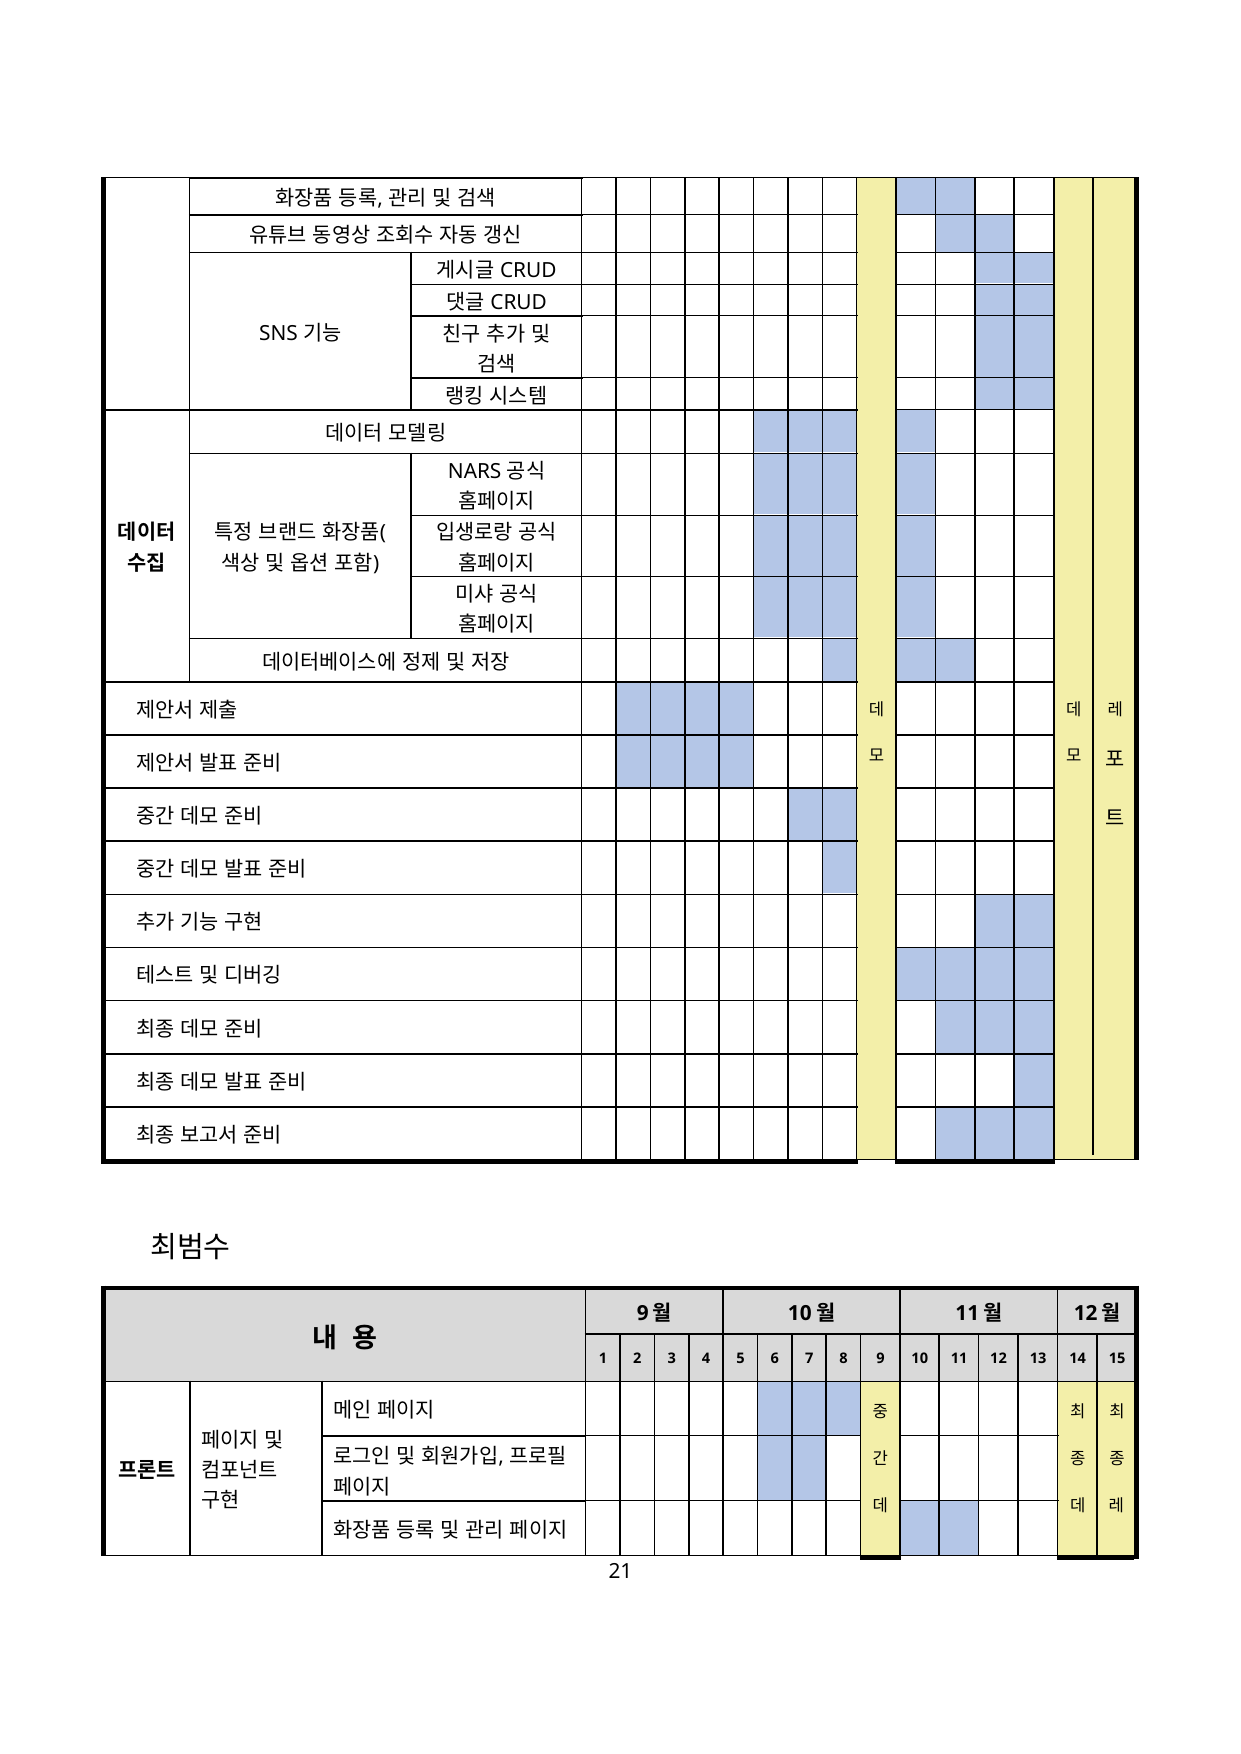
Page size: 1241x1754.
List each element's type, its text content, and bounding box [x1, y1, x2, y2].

table_cell [651, 411, 684, 452]
table_cell [617, 1055, 650, 1106]
table_cell [789, 178, 822, 214]
table_cell 데이터베이스에 정제 및 저장 [190, 639, 581, 681]
table_cell [621, 1436, 654, 1500]
table_cell [823, 1055, 856, 1106]
table_cell [686, 316, 718, 377]
table_cell [936, 842, 974, 893]
table_cell [823, 316, 856, 377]
table_cell [976, 895, 1013, 947]
table_cell [789, 789, 822, 840]
table_cell [1015, 285, 1053, 315]
table_cell [789, 683, 822, 734]
table_cell 최 종 데 모 [1058, 1382, 1096, 1555]
table_cell [690, 1436, 722, 1500]
table_cell [936, 285, 974, 315]
table_cell [758, 1501, 791, 1555]
table_cell [789, 577, 822, 637]
table_cell [936, 215, 974, 252]
table_cell [651, 454, 684, 514]
table_cell [582, 789, 615, 840]
table_cell [976, 378, 1013, 409]
table_cell [823, 178, 856, 214]
table_cell [789, 411, 822, 452]
table_cell [936, 736, 974, 787]
table_cell [789, 736, 822, 787]
table_cell [758, 1382, 791, 1435]
table_cell [940, 1382, 978, 1435]
table_cell [758, 1436, 791, 1500]
table_cell [686, 411, 718, 452]
table_cell [976, 789, 1013, 840]
table_cell 프론트 [106, 1382, 189, 1555]
table_cell [936, 516, 974, 576]
table_cell 7 [793, 1335, 825, 1381]
table_cell [936, 639, 974, 681]
table_cell [1019, 1382, 1057, 1435]
table_cell [936, 895, 974, 947]
table_cell [617, 577, 650, 637]
table_cell 최종 데모 준비 [106, 1001, 581, 1053]
table_cell [686, 1108, 718, 1159]
table_cell [940, 1501, 978, 1555]
table_cell 미샤 공식 홈페이지 [412, 577, 581, 637]
table_cell 13 [1019, 1335, 1057, 1381]
table_cell [901, 1436, 938, 1500]
table_cell [720, 411, 753, 452]
table_cell [617, 378, 650, 409]
table_header 10월 [724, 1290, 899, 1333]
table_cell [754, 895, 787, 947]
table_cell [690, 1382, 722, 1435]
table_cell [789, 1001, 822, 1053]
table_cell [897, 253, 935, 283]
table_cell [823, 516, 856, 576]
table_cell [979, 1501, 1017, 1555]
table_cell 특정 브랜드 화장품(색상 및 옵션 포함) [190, 454, 410, 637]
table_cell [651, 378, 684, 409]
table_cell [720, 948, 753, 1000]
table_cell [720, 683, 753, 734]
table_cell [586, 1382, 619, 1435]
table_cell 랭킹 시스템 [412, 379, 581, 409]
table_cell [686, 1055, 718, 1106]
table_cell [754, 516, 787, 576]
table_cell [754, 683, 787, 734]
table_cell [582, 215, 615, 252]
table_cell [936, 316, 974, 377]
table_cell [754, 1108, 787, 1159]
table_cell [976, 639, 1013, 681]
table_cell SNS 기능 [190, 253, 410, 409]
table_cell [690, 1501, 722, 1555]
table_cell [823, 454, 856, 514]
table_cell [823, 378, 856, 409]
table_cell [936, 378, 974, 409]
table_cell [823, 411, 856, 452]
table_cell [754, 842, 787, 893]
table_cell 제안서 제출 [106, 683, 581, 734]
table_cell 페이지 및 컴포넌트 구현 [191, 1382, 321, 1555]
table_cell [651, 516, 684, 576]
table_cell [686, 215, 718, 252]
table_cell [936, 410, 974, 452]
table_cell [1015, 178, 1053, 214]
table_cell [1015, 454, 1053, 514]
table_cell [686, 378, 718, 409]
table_cell [582, 516, 615, 576]
table_cell [823, 253, 856, 283]
table_cell [754, 253, 787, 283]
table_cell [686, 178, 718, 214]
table_cell 댓글 CRUD [412, 285, 581, 315]
table_cell [617, 516, 650, 576]
table_cell [686, 683, 718, 734]
table_cell [651, 178, 684, 214]
table_cell [936, 683, 974, 734]
table_cell 14 [1058, 1335, 1096, 1381]
table_cell [724, 1382, 757, 1435]
table_cell [686, 253, 718, 283]
table_cell [754, 316, 787, 377]
table_cell [976, 516, 1013, 576]
table_cell [976, 1055, 1013, 1106]
table_cell [897, 577, 935, 637]
table_cell [976, 577, 1013, 637]
table_cell 15 [1098, 1335, 1134, 1381]
table_cell [976, 410, 1013, 452]
table_cell [651, 316, 684, 377]
table_cell [976, 285, 1013, 315]
table_cell [686, 285, 718, 315]
table_cell [720, 639, 753, 681]
table_cell [976, 178, 1013, 214]
table_cell [936, 454, 974, 514]
table_cell [823, 215, 856, 252]
table_cell [686, 789, 718, 840]
table_cell [582, 577, 615, 637]
table_cell [720, 378, 753, 409]
table_cell [1015, 316, 1053, 377]
table_cell 테스트 및 디버깅 [106, 948, 581, 1000]
table_cell [789, 639, 822, 681]
table_cell [686, 895, 718, 947]
table_cell [936, 789, 974, 840]
table_cell [823, 285, 856, 315]
table_header 9월 [586, 1290, 722, 1333]
table_cell [1019, 1436, 1057, 1500]
table_cell [793, 1382, 825, 1435]
table_cell [936, 1108, 974, 1159]
table_cell [823, 789, 856, 840]
table_cell [789, 454, 822, 514]
table_cell 4 [690, 1335, 722, 1381]
table_cell [976, 1108, 1013, 1159]
table_cell 최 종 레 포 트 [1098, 1382, 1134, 1555]
table_cell [1015, 948, 1053, 1000]
table_cell [1015, 410, 1053, 452]
table_cell [1015, 842, 1053, 893]
table_cell [754, 215, 787, 252]
table_cell [976, 215, 1013, 252]
table_cell [754, 378, 787, 409]
table_cell [720, 316, 753, 377]
table_cell [651, 1055, 684, 1106]
table_cell [582, 454, 615, 514]
table_cell [651, 683, 684, 734]
table_cell [686, 577, 718, 637]
table_cell [651, 736, 684, 787]
table_cell [793, 1501, 825, 1555]
table_cell [754, 454, 787, 514]
table_cell [754, 789, 787, 840]
table_cell [754, 577, 787, 637]
table_cell 중간 데모 발표 준비 [106, 842, 581, 893]
table_cell [1015, 683, 1053, 734]
table_cell [651, 215, 684, 252]
table_cell [1015, 1001, 1053, 1053]
table_cell [823, 1108, 856, 1159]
table_cell [789, 215, 822, 252]
table_cell [897, 639, 935, 681]
table_cell 최종 데모 발표 준비 [106, 1055, 581, 1106]
table_cell [582, 316, 615, 377]
table_cell 5 [724, 1335, 757, 1381]
table_cell [617, 639, 650, 681]
table_cell [720, 516, 753, 576]
table_cell [720, 1055, 753, 1106]
table_cell [582, 1055, 615, 1106]
table_cell [617, 215, 650, 252]
table_cell [976, 948, 1013, 1000]
table_cell [936, 178, 974, 214]
table_cell [976, 683, 1013, 734]
table_cell 친구 추가 및 검색 [412, 317, 581, 377]
table_cell [1015, 253, 1053, 283]
table_cell [651, 285, 684, 315]
table_cell 유튜브 동영상 조회수 자동 갱신 [190, 216, 581, 252]
table_cell [720, 577, 753, 637]
table_cell 최종 보고서 준비 [106, 1108, 581, 1159]
table_cell [823, 842, 856, 893]
table_cell [617, 411, 650, 452]
table_cell 데이터 수집 [106, 411, 189, 681]
table_cell [754, 639, 787, 681]
table_cell [617, 178, 650, 214]
table_cell [897, 842, 935, 893]
table_cell [976, 1001, 1013, 1053]
table_cell [617, 895, 650, 947]
table_cell [586, 1436, 619, 1500]
table_cell [1015, 577, 1053, 637]
table_cell [720, 842, 753, 893]
table_cell [724, 1436, 757, 1500]
table_cell [897, 1108, 935, 1159]
table_cell [582, 639, 615, 681]
table_cell [651, 789, 684, 840]
table_cell 화장품 등록, 관리 및 검색 [190, 179, 581, 214]
table_cell [976, 842, 1013, 893]
table_cell [617, 285, 650, 315]
table_cell [582, 378, 615, 409]
table_cell [827, 1501, 860, 1555]
table_cell [1015, 1055, 1053, 1106]
table_cell [686, 516, 718, 576]
table_cell [897, 736, 935, 787]
table_cell [823, 683, 856, 734]
table_cell [720, 1108, 753, 1159]
table_cell [823, 639, 856, 681]
text 최범수 [150, 1223, 1090, 1266]
table_cell 12 [979, 1335, 1017, 1381]
table_cell [582, 253, 615, 283]
table_cell [823, 1001, 856, 1053]
table_cell [1015, 378, 1053, 409]
table_cell [651, 577, 684, 637]
table_cell [651, 842, 684, 893]
table_cell [686, 736, 718, 787]
table_cell [823, 736, 856, 787]
table_cell [1015, 639, 1053, 681]
table_cell [823, 948, 856, 1000]
table_cell [754, 285, 787, 315]
table_cell 로그인 및 회원가입, 프로필 페이지 [323, 1437, 585, 1500]
table_cell [897, 1055, 935, 1106]
table_cell [897, 410, 935, 452]
table_cell [617, 316, 650, 377]
table_cell [789, 895, 822, 947]
table_cell [651, 895, 684, 947]
table_cell [655, 1436, 688, 1500]
table_cell 화장품 등록 및 관리 페이지 [323, 1502, 585, 1555]
table_cell [582, 736, 615, 787]
table_cell [789, 516, 822, 576]
table_cell [582, 895, 615, 947]
table_cell 게시글 CRUD [412, 253, 581, 283]
table_cell [793, 1436, 825, 1500]
table_cell [617, 789, 650, 840]
table_cell [582, 411, 615, 452]
table_cell [827, 1382, 860, 1435]
table_cell [720, 454, 753, 514]
table_cell 6 [758, 1335, 791, 1381]
table_cell [897, 789, 935, 840]
table_cell [686, 842, 718, 893]
table_cell 중간 데모 준비 [106, 789, 581, 840]
table_header 내 용 [106, 1290, 585, 1381]
table_cell [686, 1001, 718, 1053]
table_cell [651, 1001, 684, 1053]
table_cell [582, 178, 615, 214]
table_cell [897, 215, 935, 252]
table_cell [979, 1382, 1017, 1435]
table_cell [617, 1108, 650, 1159]
table_cell [897, 378, 935, 409]
table_cell [720, 285, 753, 315]
table_cell [936, 1055, 974, 1106]
table_cell 1 [586, 1335, 619, 1381]
table_cell [936, 1001, 974, 1053]
table_cell [754, 736, 787, 787]
table_cell [823, 895, 856, 947]
table_cell [936, 577, 974, 637]
table_cell 추가 기능 구현 [106, 895, 581, 947]
table_cell [897, 948, 935, 1000]
table_header 11월 [901, 1290, 1057, 1333]
table_cell [789, 1055, 822, 1106]
table_cell [720, 178, 753, 214]
table_cell [976, 253, 1013, 283]
table_cell 데이터 모델링 [190, 411, 581, 452]
table_cell [823, 577, 856, 637]
table_cell [720, 789, 753, 840]
table_cell [754, 1055, 787, 1106]
table_cell 3 [655, 1335, 688, 1381]
table_cell [720, 253, 753, 283]
table_cell 11 [940, 1335, 978, 1381]
table_cell [789, 253, 822, 283]
table_cell [1019, 1501, 1057, 1555]
table_cell [897, 454, 935, 514]
table_cell [897, 516, 935, 576]
table_cell [897, 1001, 935, 1053]
table_cell [754, 178, 787, 214]
table_cell [901, 1382, 938, 1435]
table_cell [720, 736, 753, 787]
table_cell [754, 948, 787, 1000]
table_cell [1015, 1108, 1053, 1159]
table_cell [724, 1501, 757, 1555]
table_cell [936, 253, 974, 283]
table_cell [979, 1436, 1017, 1500]
table_cell [901, 1501, 938, 1555]
table_cell [940, 1436, 978, 1500]
table_cell 메인 페이지 [323, 1382, 585, 1435]
table_cell [827, 1436, 860, 1500]
table_cell [582, 948, 615, 1000]
table_cell 2 [621, 1335, 654, 1381]
table_cell [617, 736, 650, 787]
table_cell [582, 285, 615, 315]
table_cell [651, 1108, 684, 1159]
table_cell [1015, 516, 1053, 576]
table_cell [720, 895, 753, 947]
table_cell [651, 253, 684, 283]
table_cell [621, 1501, 654, 1555]
table_cell [617, 253, 650, 283]
table_cell 10 [901, 1335, 938, 1381]
table_cell 9 [861, 1335, 899, 1381]
table_cell [655, 1382, 688, 1435]
table_cell [617, 842, 650, 893]
table_cell [789, 1108, 822, 1159]
table_cell [651, 639, 684, 681]
table_cell [976, 736, 1013, 787]
table_cell 8 [827, 1335, 860, 1381]
table_cell [976, 454, 1013, 514]
table_cell [897, 285, 935, 315]
table_cell [897, 895, 935, 947]
table_cell [582, 1108, 615, 1159]
table_cell [936, 948, 974, 1000]
table_cell [897, 178, 935, 214]
table_cell [754, 1001, 787, 1053]
table_cell [1015, 895, 1053, 947]
table_cell [651, 948, 684, 1000]
table_cell [720, 215, 753, 252]
table_cell [686, 948, 718, 1000]
table_cell [617, 1001, 650, 1053]
table_cell [582, 683, 615, 734]
table_cell [655, 1501, 688, 1555]
table_cell [686, 639, 718, 681]
table_cell [789, 316, 822, 377]
table_cell [582, 1001, 615, 1053]
table_header 12월 [1058, 1290, 1134, 1333]
table_cell 입생로랑 공식 홈페이지 [412, 516, 581, 576]
table_cell [686, 454, 718, 514]
table_cell [789, 285, 822, 315]
table_cell [720, 1001, 753, 1053]
table_cell [621, 1382, 654, 1435]
table_cell [1015, 789, 1053, 840]
table_cell [617, 948, 650, 1000]
table_cell [1015, 215, 1053, 252]
table_cell [789, 842, 822, 893]
table_cell [976, 316, 1013, 377]
table_cell [1015, 736, 1053, 787]
table_cell [897, 316, 935, 377]
table_cell 제안서 발표 준비 [106, 736, 581, 787]
table_cell [897, 683, 935, 734]
table_cell [789, 378, 822, 409]
table_cell [617, 454, 650, 514]
table_cell NARS 공식 홈페이지 [412, 454, 581, 514]
table_cell [582, 842, 615, 893]
table_cell [789, 948, 822, 1000]
table_cell [586, 1501, 619, 1555]
table_cell [754, 411, 787, 452]
table_cell [617, 683, 650, 734]
table_cell 중 간 데 모 [861, 1382, 899, 1555]
